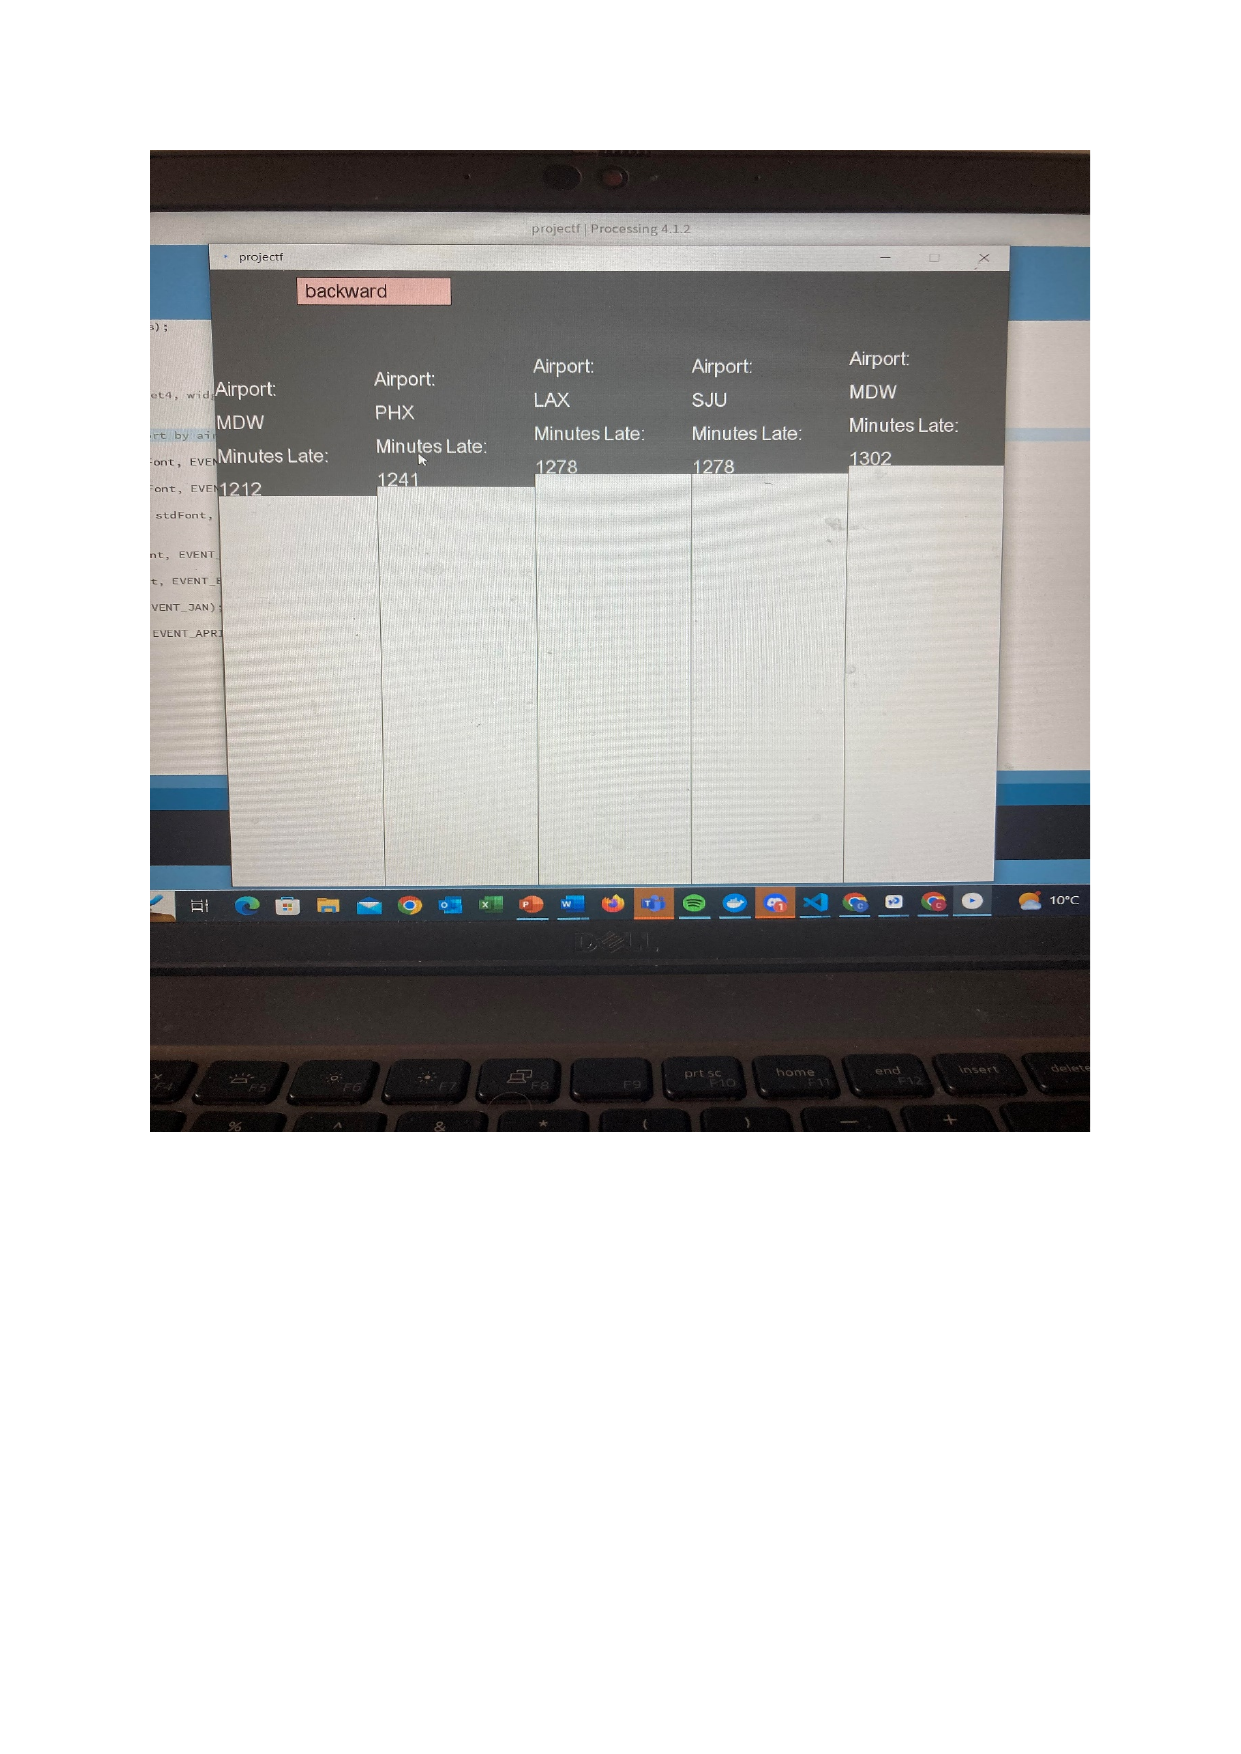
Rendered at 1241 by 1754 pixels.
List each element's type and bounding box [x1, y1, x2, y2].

picture [150, 150, 1091, 1132]
